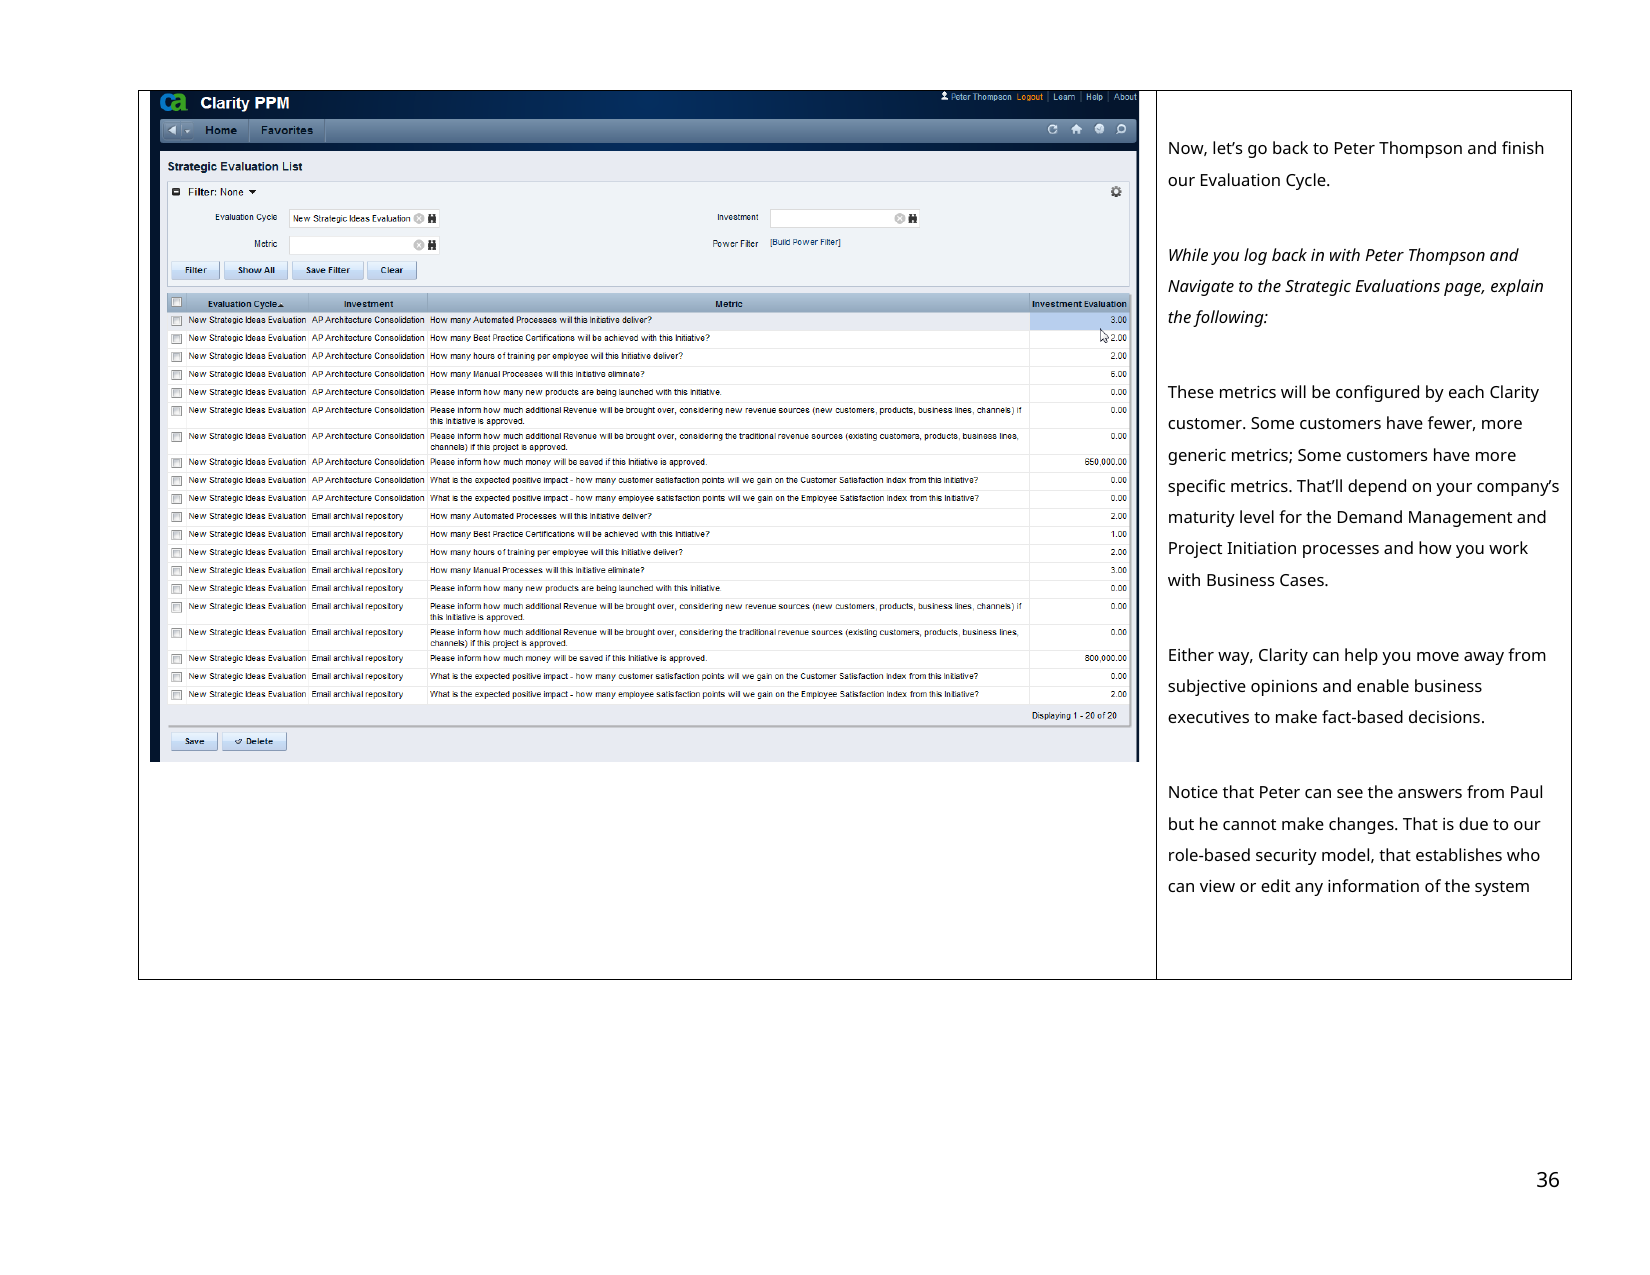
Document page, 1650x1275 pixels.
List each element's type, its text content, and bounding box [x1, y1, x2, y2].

table_header [139, 91, 1156, 978]
picture [150, 91, 1140, 762]
table_header Now, let’s go back to Peter Thompson and finish our Evaluation Cycle. While you log back in with Peter Thompson and Navigate to the Strategic Evaluations page, explain the following: These metrics will be configured by each Clarity customer. Some customers have fewer, more generic metrics; Some customers have more specific metrics. That’ll depend on your company’s maturity level for the Demand Management and Project Initiation processes and how you work with Business Cases. Either way, Clarity can help you move away from subjective opinions and enable business executives to make fact-based decisions. Notice that Peter can see the answers from Paul but he cannot make changes. That is due to our role-based security model, that establishes who can view or edit any information of the system [1157, 91, 1571, 978]
